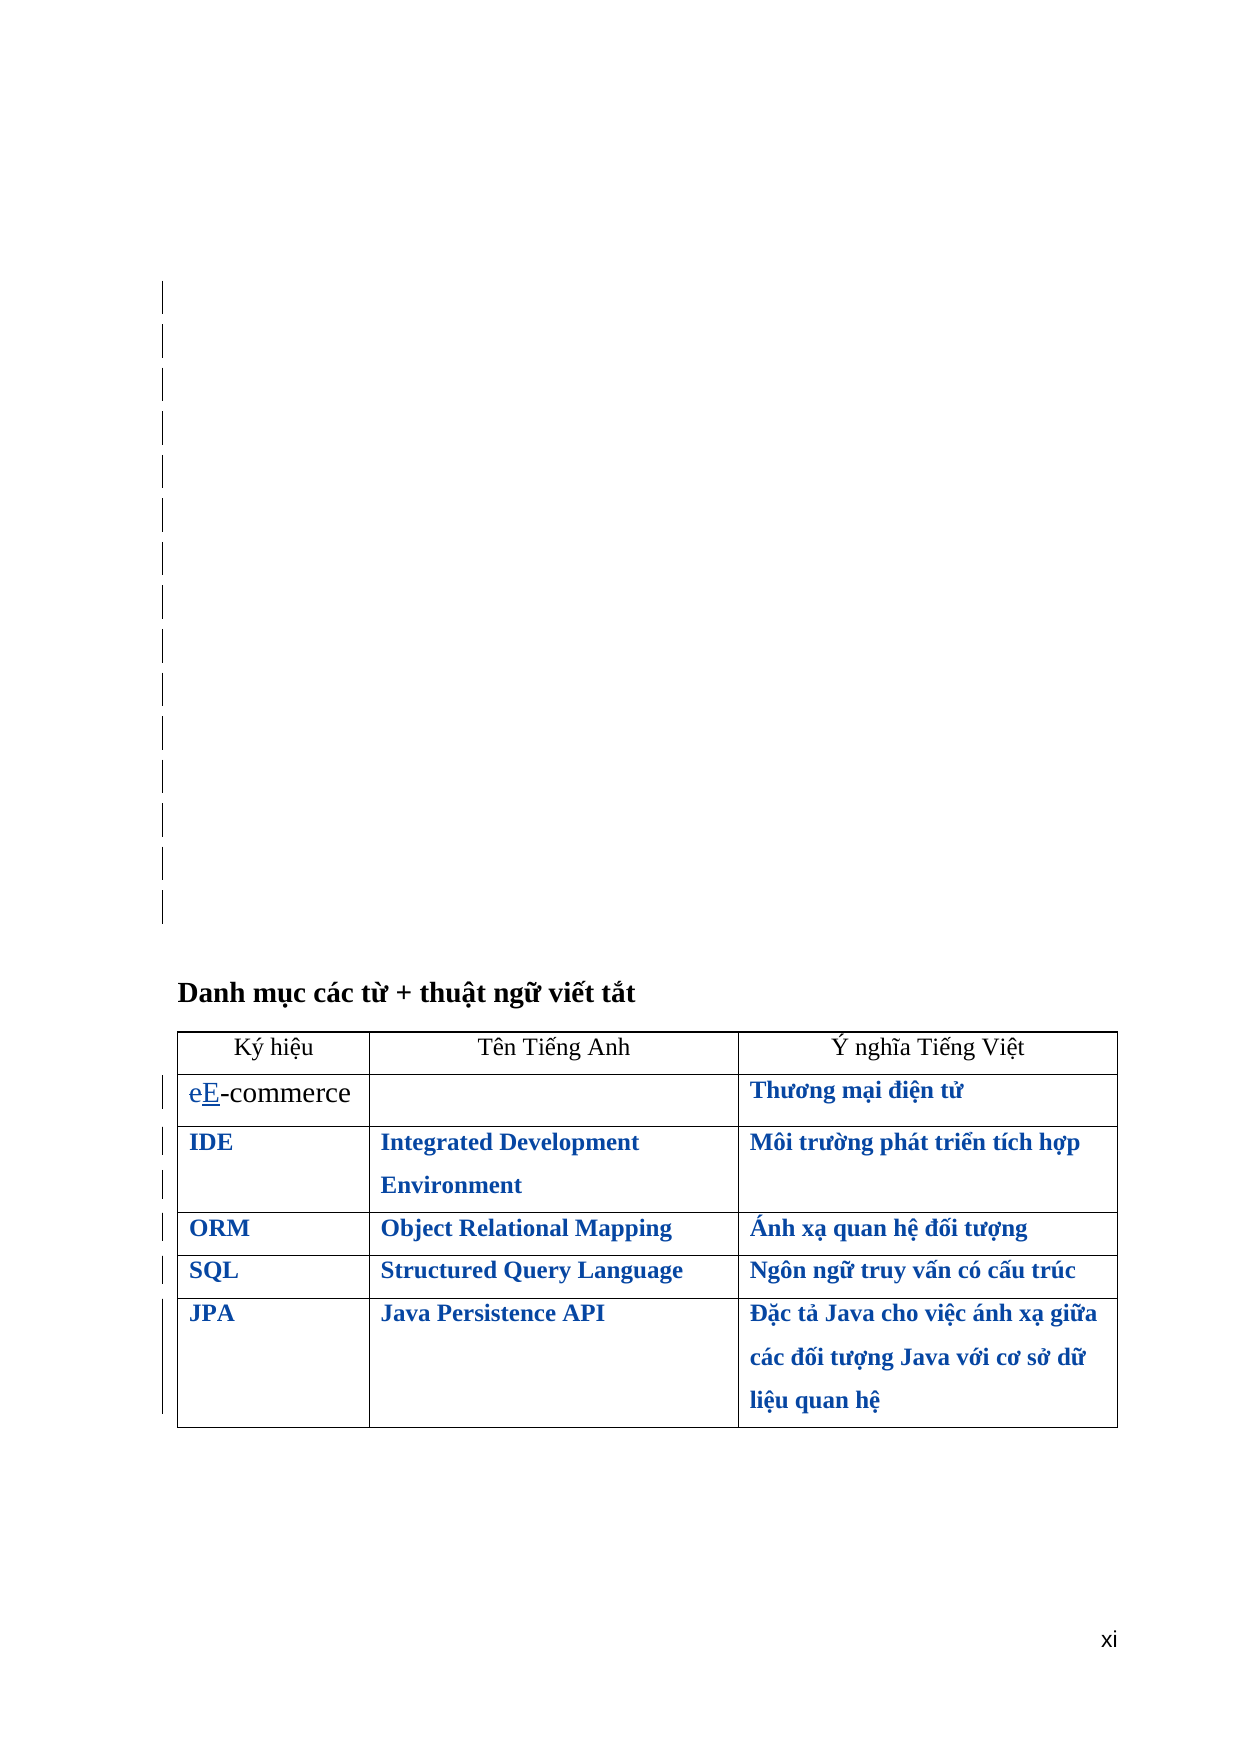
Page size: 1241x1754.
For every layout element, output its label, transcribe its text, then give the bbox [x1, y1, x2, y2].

table_cell IDE [178, 1127, 369, 1212]
table_cell Java Persistence API [370, 1299, 738, 1427]
table_cell SQL [178, 1256, 369, 1297]
table_cell [370, 1075, 738, 1126]
table_cell Ánh xạ quan hệ đối tượng [739, 1213, 1117, 1254]
table_cell Đặc tả Java cho việc ánh xạ giữa các đối tượng Java với cơ sở dữ liệu quan hệ [739, 1299, 1117, 1427]
table_cell Ngôn ngữ truy vấn có cấu trúc [739, 1256, 1117, 1297]
table_cell Object Relational Mapping [370, 1213, 738, 1254]
table_cell -commerce [178, 1075, 369, 1126]
table_cell JPA [178, 1299, 369, 1427]
table_header Ý nghĩa Tiếng Việt [739, 1033, 1117, 1074]
table_cell ORM [178, 1213, 369, 1254]
table_cell Integrated Development Environment [370, 1127, 738, 1212]
table_cell Môi trường phát triển tích hợp [739, 1127, 1117, 1212]
subtitle Danh mục các từ + thuật ngữ viết tắt [177, 975, 1122, 1009]
table_header Tên Tiếng Anh [370, 1033, 738, 1074]
table_cell Structured Query Language [370, 1256, 738, 1297]
table_header Ký hiệu [178, 1033, 369, 1074]
table_cell Thương mại điện tử [739, 1075, 1117, 1126]
